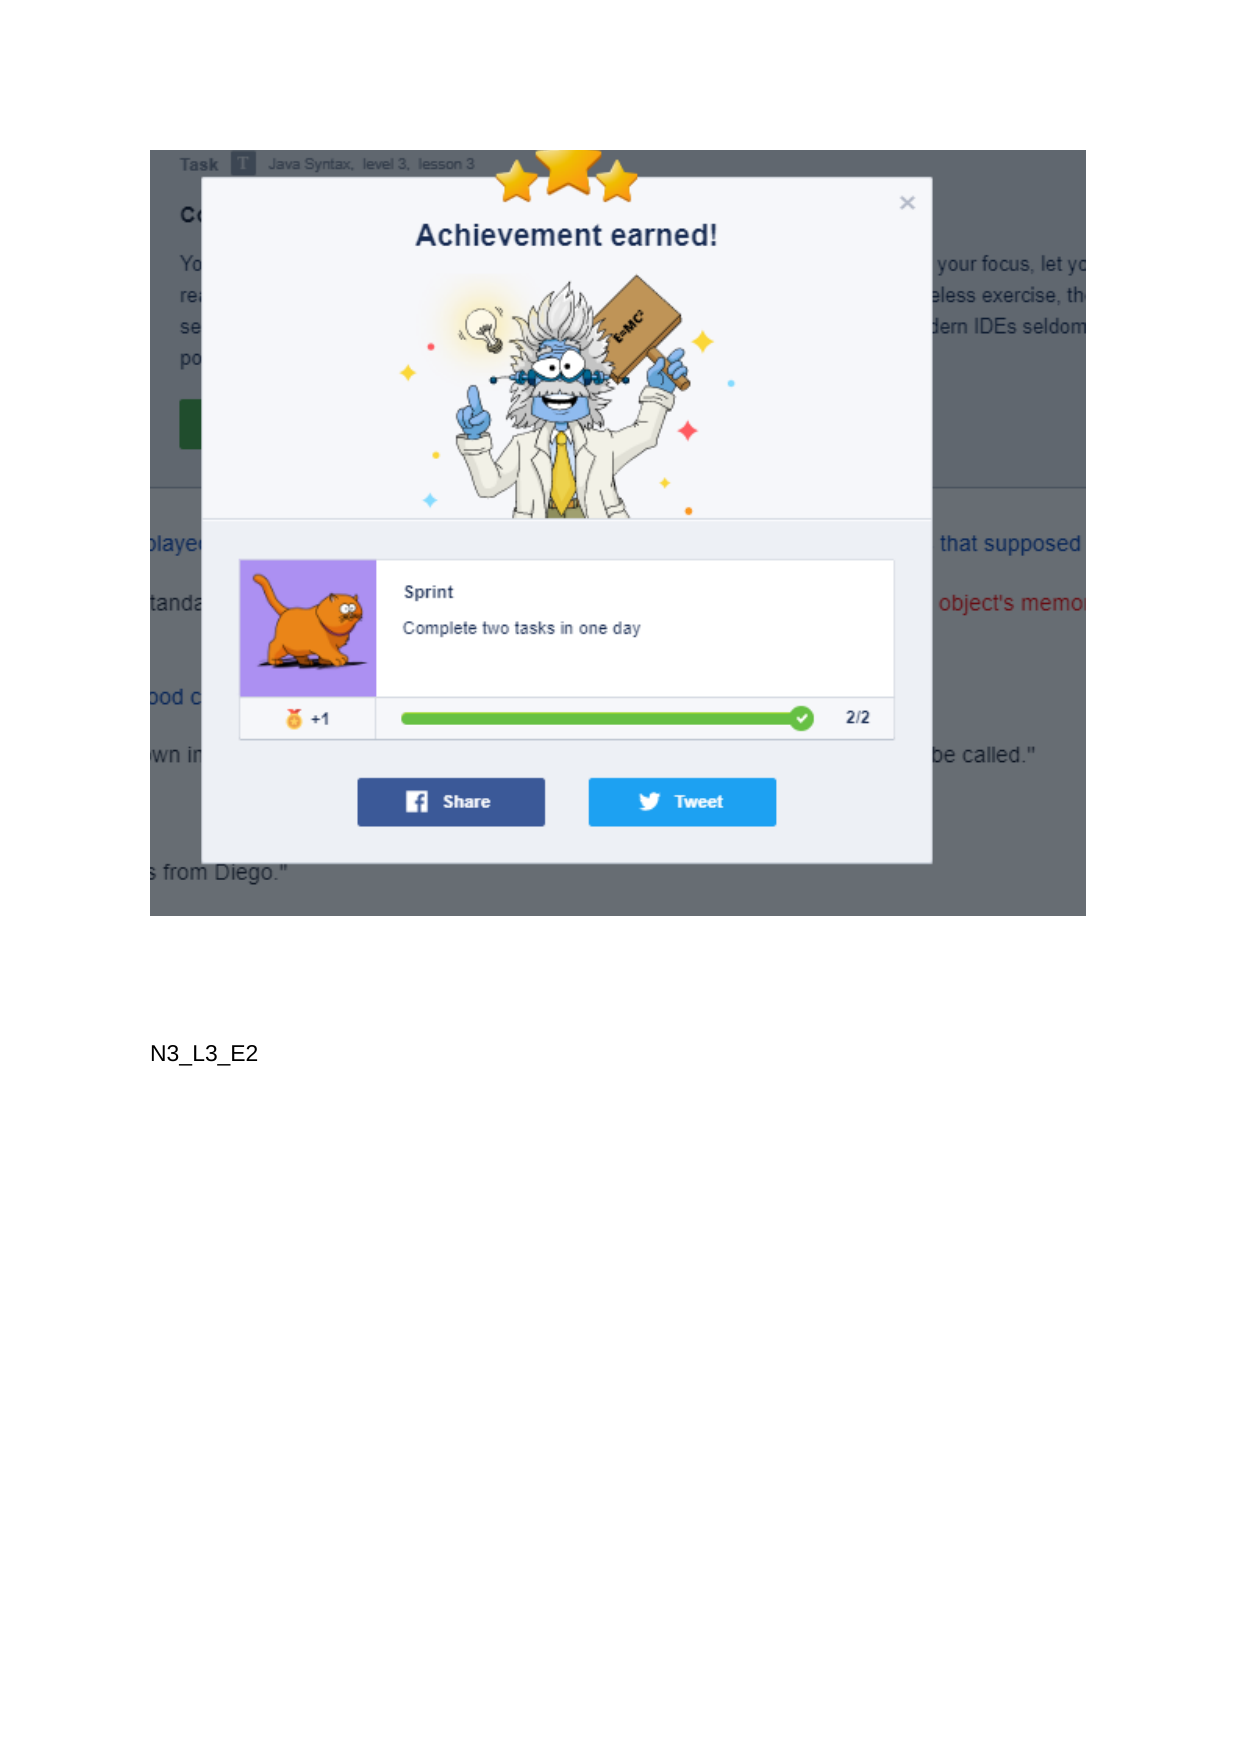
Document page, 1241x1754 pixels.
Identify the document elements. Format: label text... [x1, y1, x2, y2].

picture [150, 150, 1086, 916]
text N3_L3_E2 [150, 1040, 1090, 1067]
